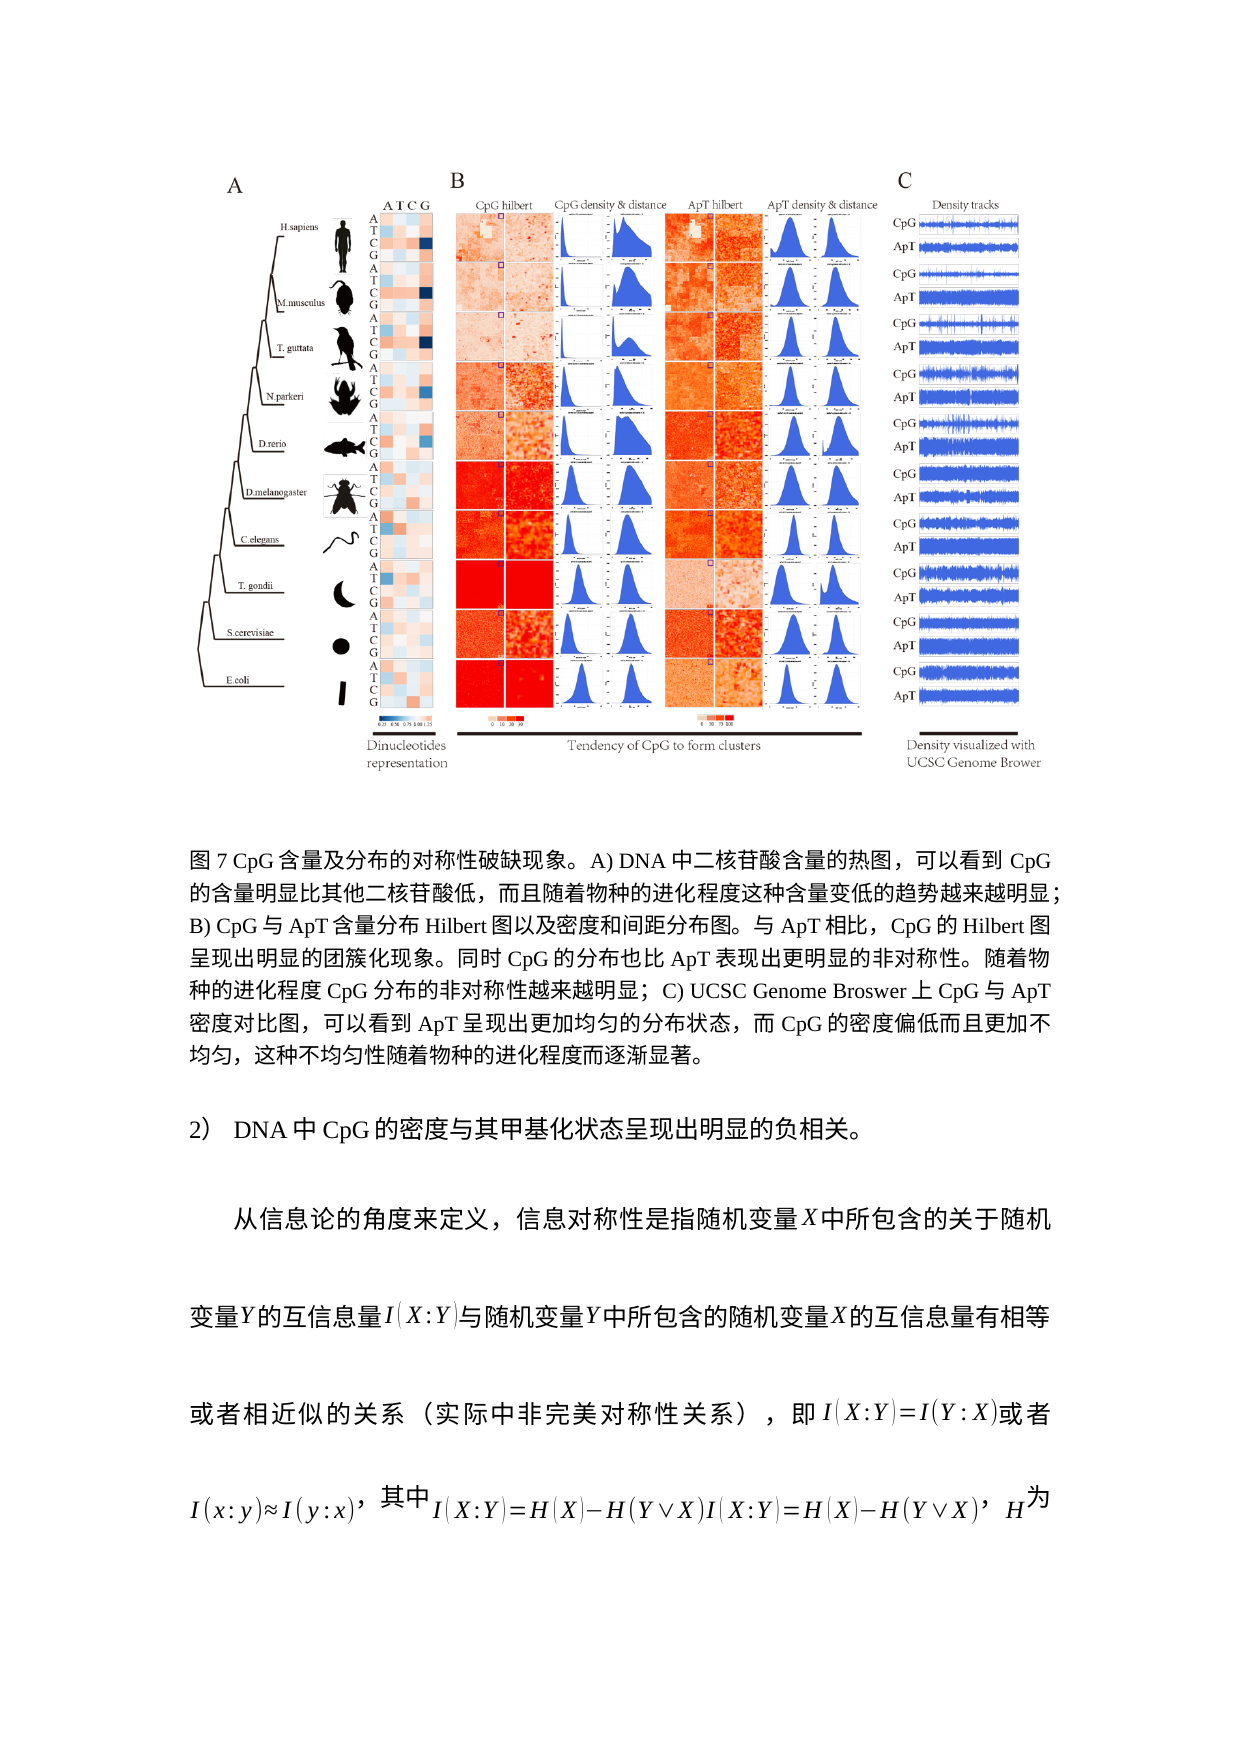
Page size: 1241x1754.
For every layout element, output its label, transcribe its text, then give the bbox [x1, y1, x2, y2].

picture [188, 162, 1053, 783]
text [189, 1185, 1051, 1543]
text DNA中CpG的密度与其甲基化状态呈现出明显的负相关。 [189, 1095, 1051, 1160]
text 图 7 CpG含量及分布的对称性破缺现象。A) DNA中二核苷酸含量的热图，可以看到 CpG的含量明显比其他二核苷酸低，而且随着物种的进化程度这种含量变低的趋势越来越明显；B) CpG与ApT含量分布Hilbert图以及密度和间距分布图。与ApT相比，CpG的Hilbert图呈现出明显的团簇化现象。同时CpG的分布也比ApT表现出更明显的非对称性。随着物种的进化程度CpG分布的非对称性越来越明显；C) UCSC Genome Broswer上CpG与ApT密度对比图，可以看到ApT呈现出更加均匀的分布状态，而CpG的密度偏低而且更加不均匀，这种不均匀性随着物种的进化程度而逐渐显著。 [189, 843, 1051, 1070]
